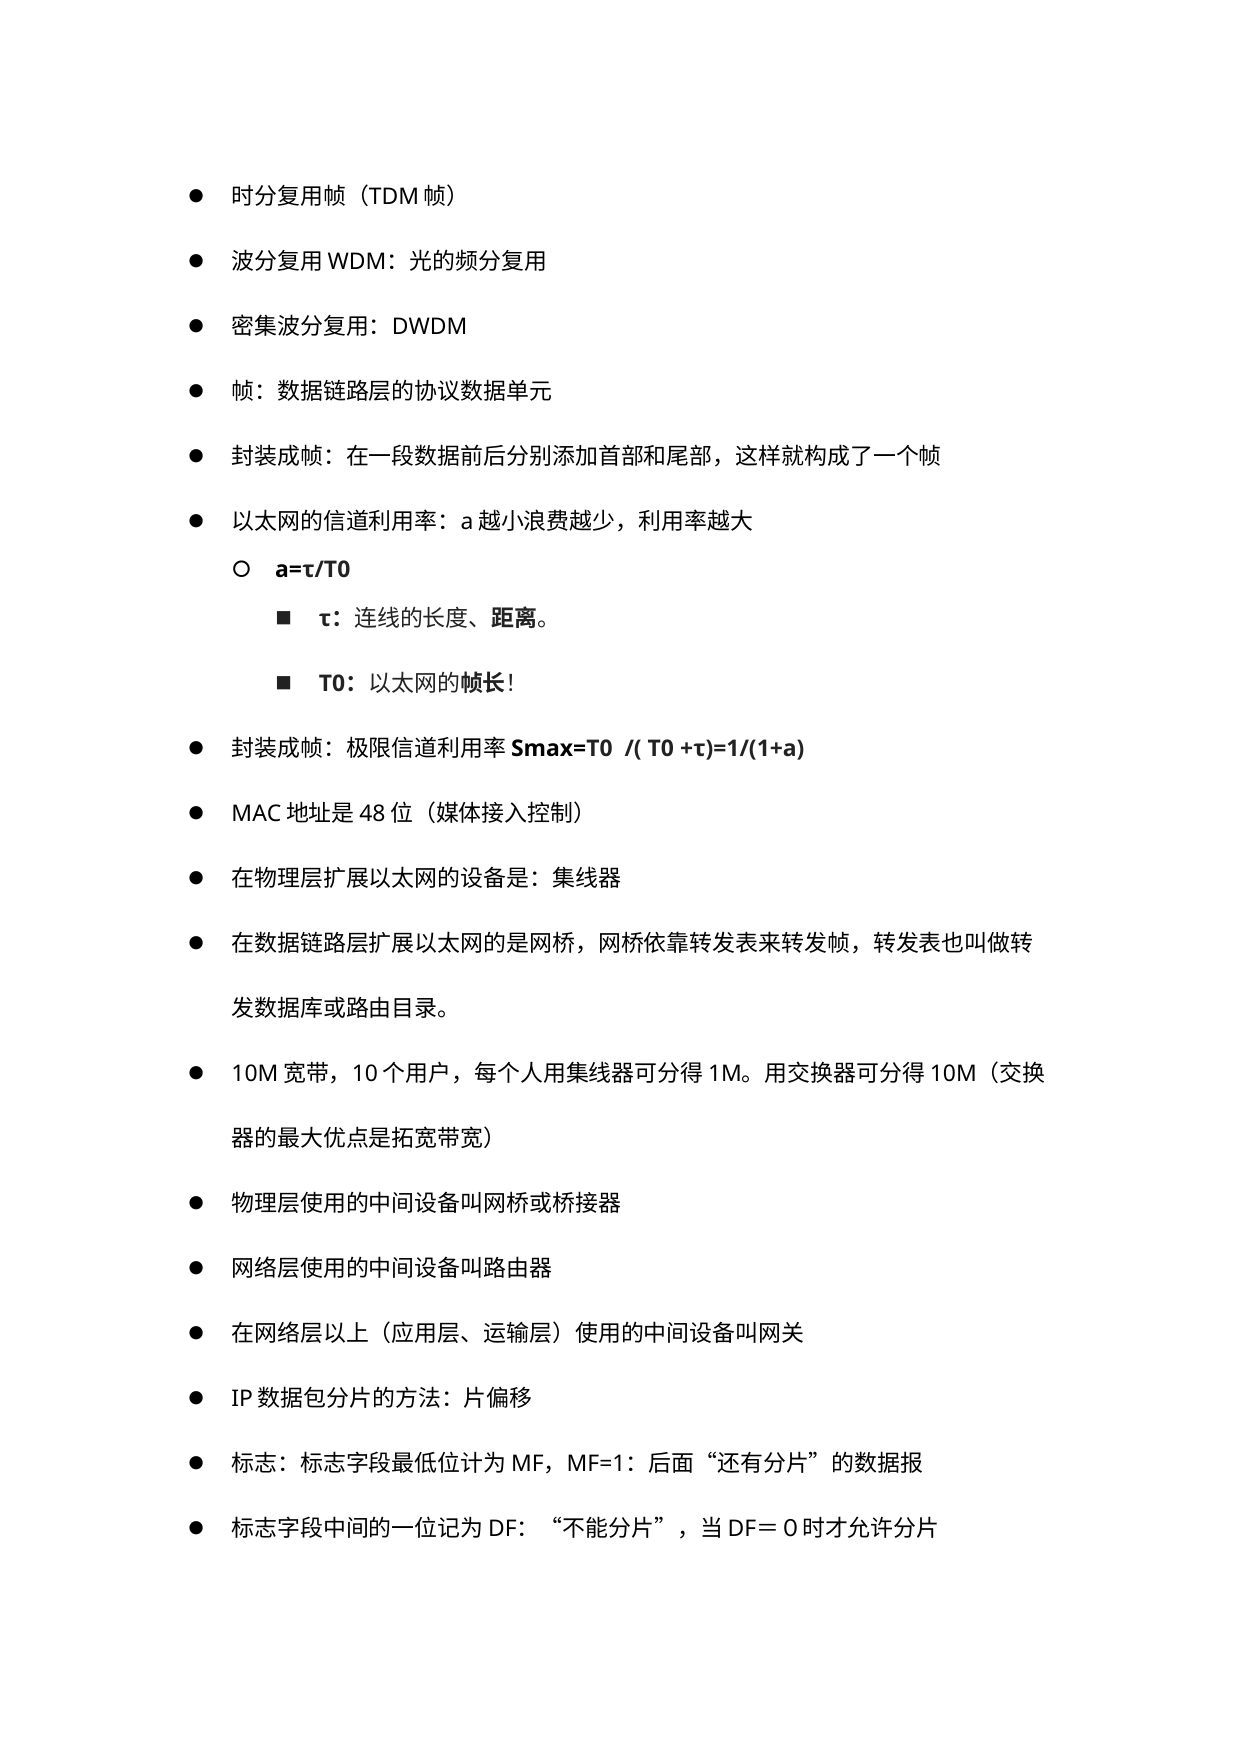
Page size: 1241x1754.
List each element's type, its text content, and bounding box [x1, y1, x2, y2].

list 10M宽带，10个用户，每个人用集线器可分得1M。用交换器可分得10M（交换器的最大优点是拓宽带宽） [187, 1039, 1053, 1169]
list 物理层使用的中间设备叫网桥或桥接器 [187, 1169, 1053, 1234]
list 以太网的信道利用率：a越小浪费越少，利用率越大 [187, 487, 1053, 552]
list 在数据链路层扩展以太网的是网桥，网桥依靠转发表来转发帧，转发表也叫做转发数据库或路由目录。 [187, 909, 1053, 1039]
list 标志：标志字段最低位计为MF，MF=1：后面“还有分片”的数据报 [187, 1429, 1053, 1494]
list IP数据包分片的方法：片偏移 [187, 1364, 1053, 1429]
list 标志字段中间的一位记为DF：“不能分片”，当DF＝０时才允许分片 [187, 1494, 1053, 1559]
list 在网络层以上（应用层、运输层）使用的中间设备叫网关 [187, 1299, 1053, 1364]
list T0：以太网的帧长！ [275, 649, 1053, 714]
list 封装成帧：在一段数据前后分别添加首部和尾部，这样就构成了一个帧 [187, 422, 1053, 487]
list 网络层使用的中间设备叫路由器 [187, 1234, 1053, 1299]
list a=τ/T0 [231, 552, 1053, 584]
list 在物理层扩展以太网的设备是：集线器 [187, 844, 1053, 909]
list 封装成帧：极限信道利用率Smax=T0 /( T0 +τ)=1/(1+a) [187, 714, 1053, 779]
list MAC地址是48位（媒体接入控制） [187, 779, 1053, 844]
list 帧：数据链路层的协议数据单元 [187, 357, 1053, 422]
list 时分复用帧（TDM帧） [187, 162, 1053, 227]
list 波分复用WDM：光的频分复用 [187, 227, 1053, 292]
list τ：连线的长度、距离。 [275, 584, 1053, 649]
list 密集波分复用：DWDM [187, 292, 1053, 357]
